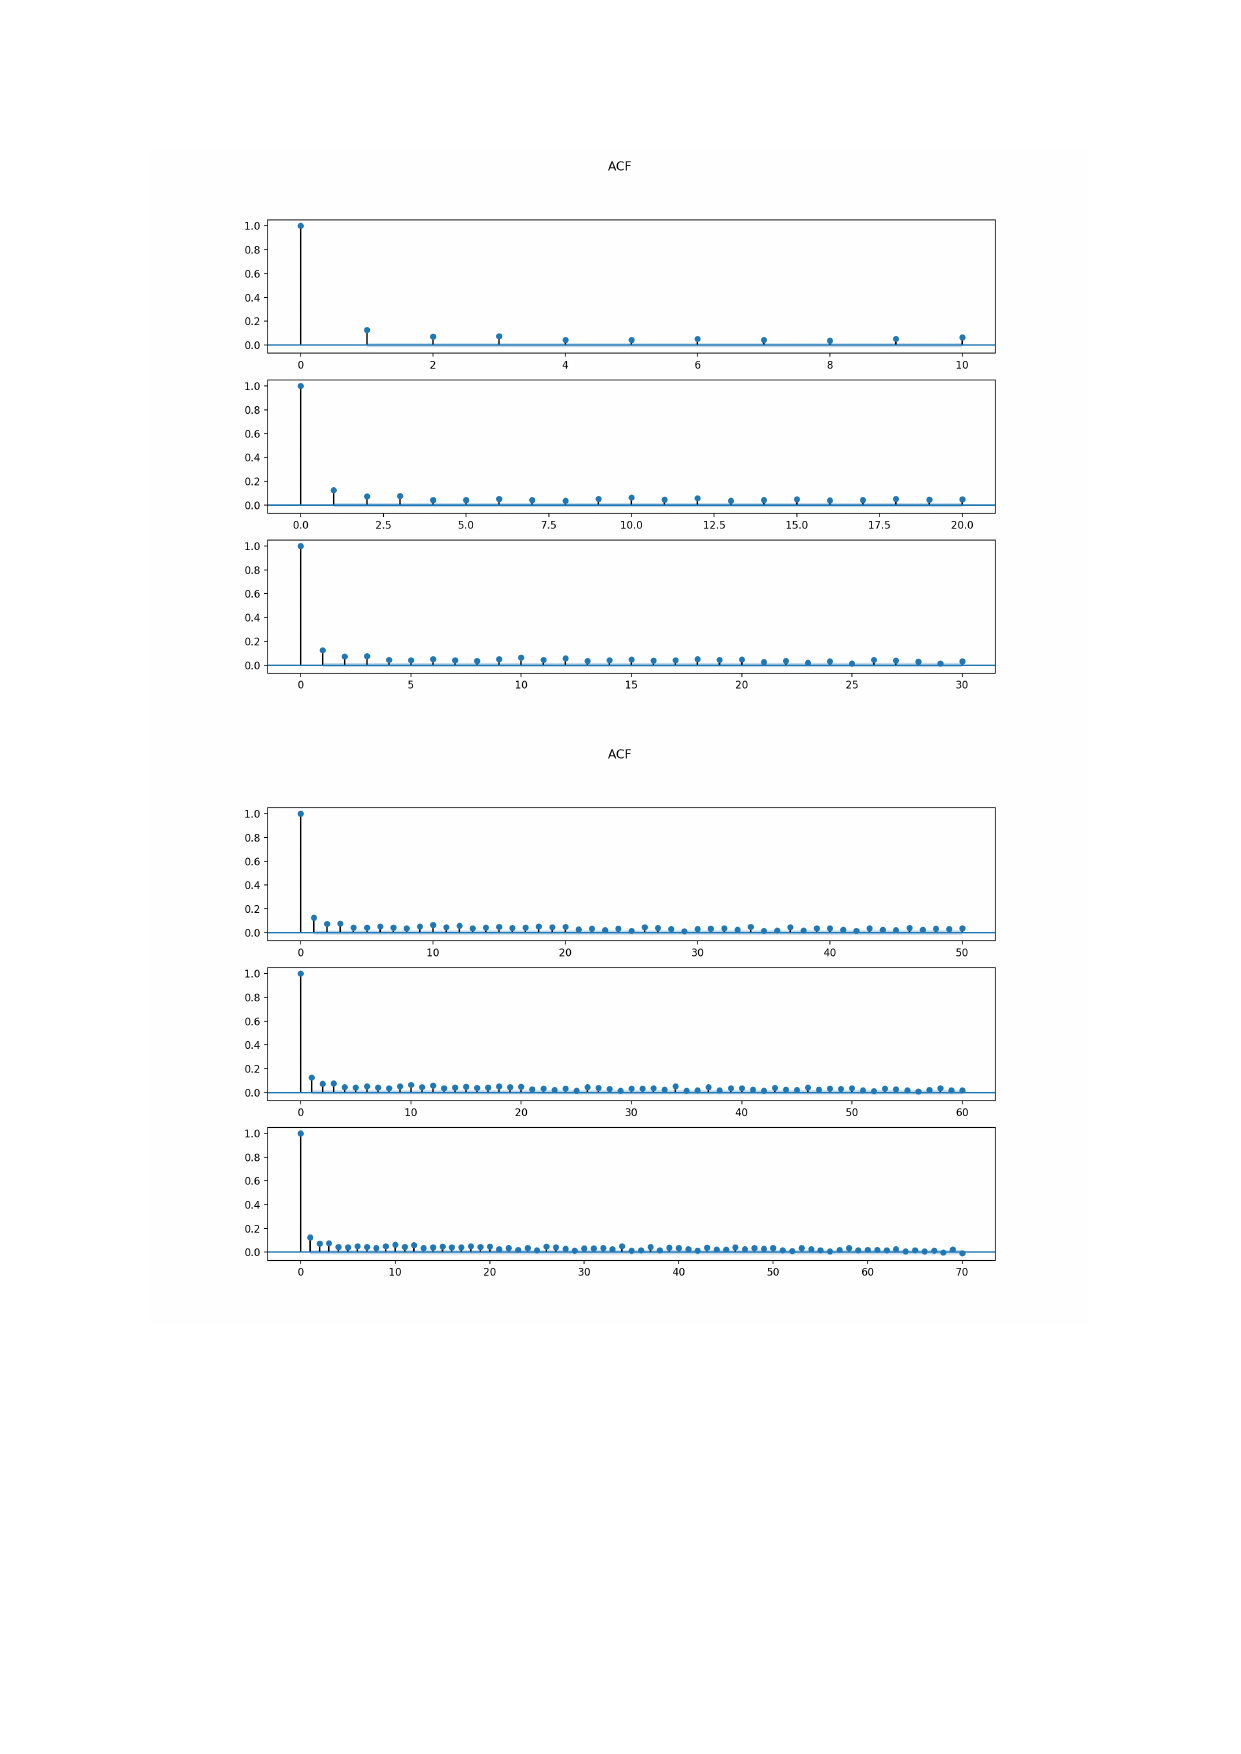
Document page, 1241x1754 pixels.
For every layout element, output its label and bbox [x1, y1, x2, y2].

picture [150, 150, 1089, 1325]
